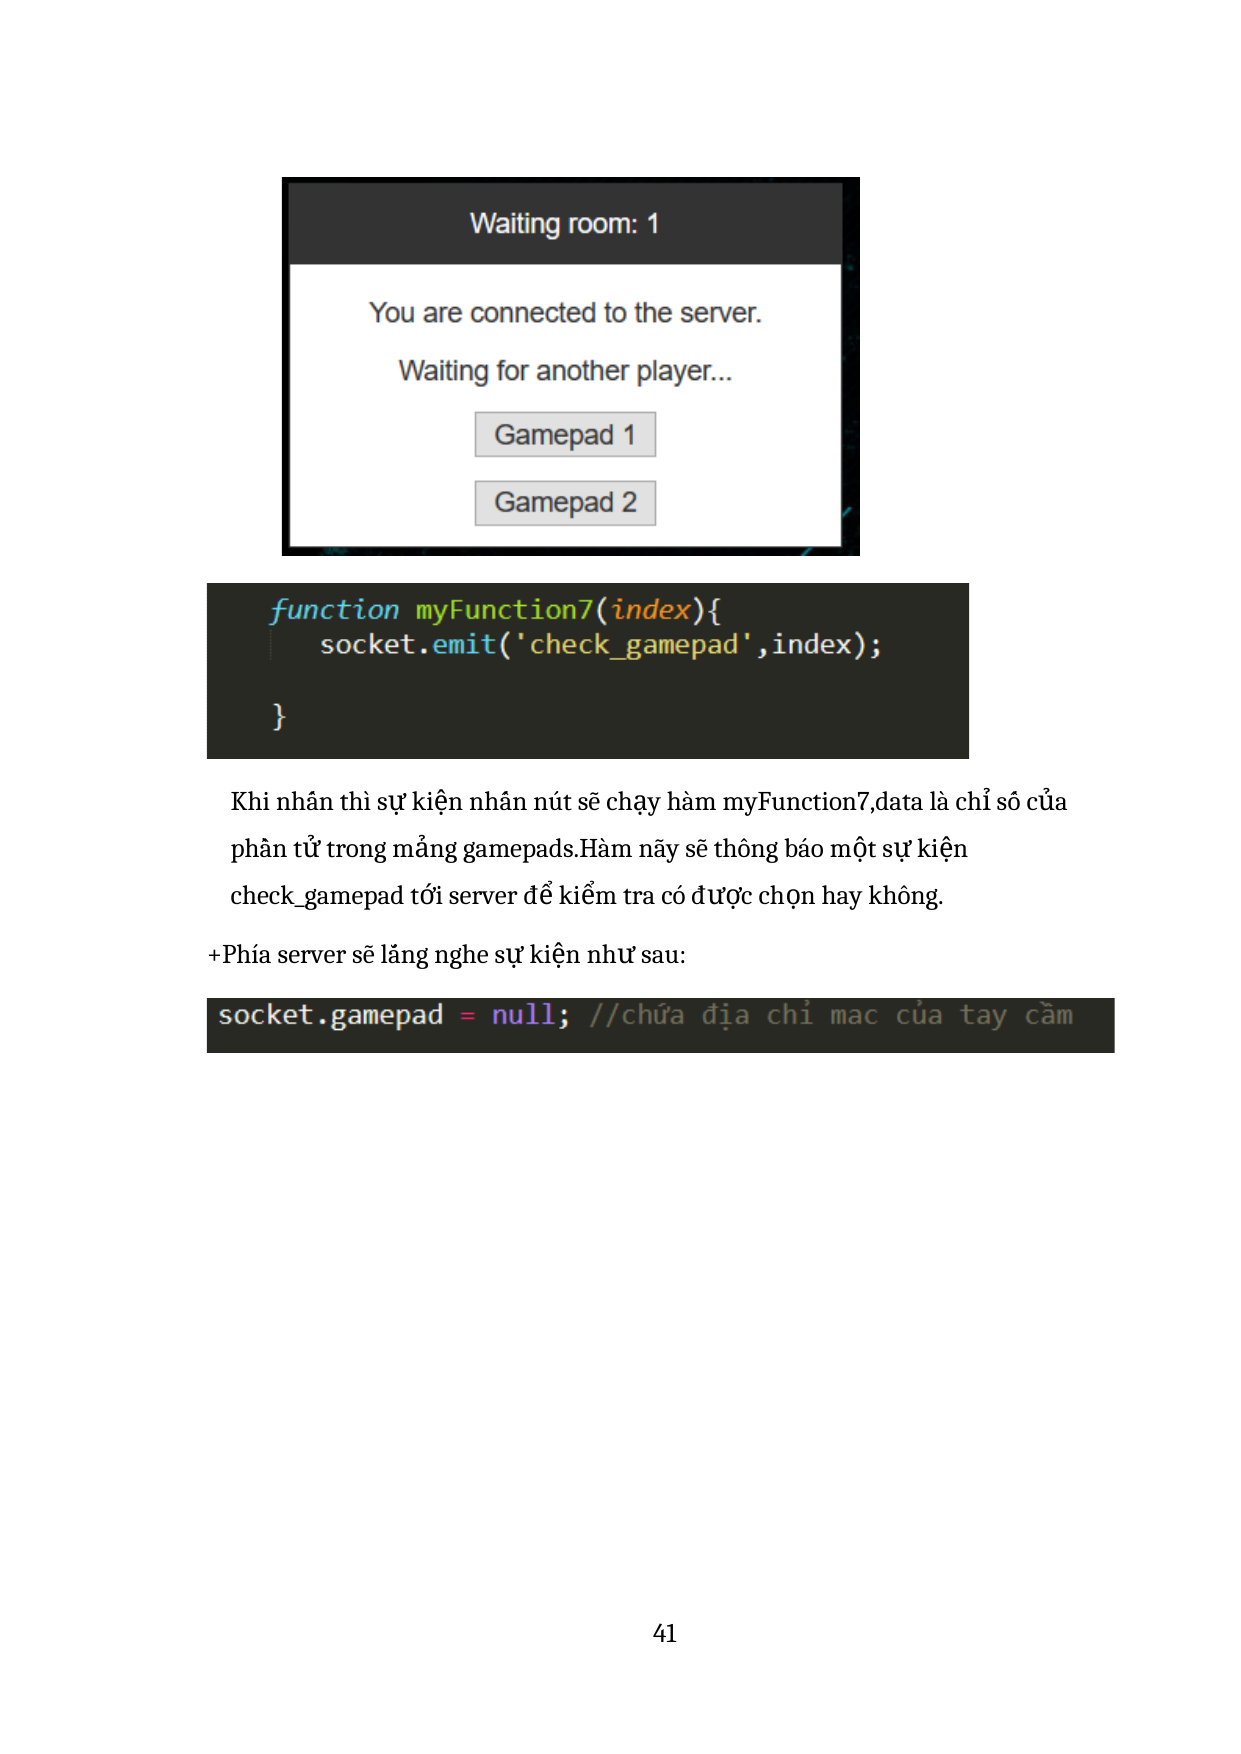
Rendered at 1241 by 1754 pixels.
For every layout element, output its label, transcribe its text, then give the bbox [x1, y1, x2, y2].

picture [206, 998, 1115, 1053]
text Khi nhấn thì sự kiện nhấn nút sẽ chạy hàm myFunction7,data là chỉ số của phần tử trong mảng gamepads.Hàm nãy sẽ thông báo một sự kiện check_gamepad tới server để kiểm tra có được chọn hay không. [230, 786, 1122, 911]
picture [206, 583, 970, 759]
text +Phía server sẽ lắng nghe sự kiện như sau: [207, 939, 1122, 970]
picture [281, 177, 860, 556]
